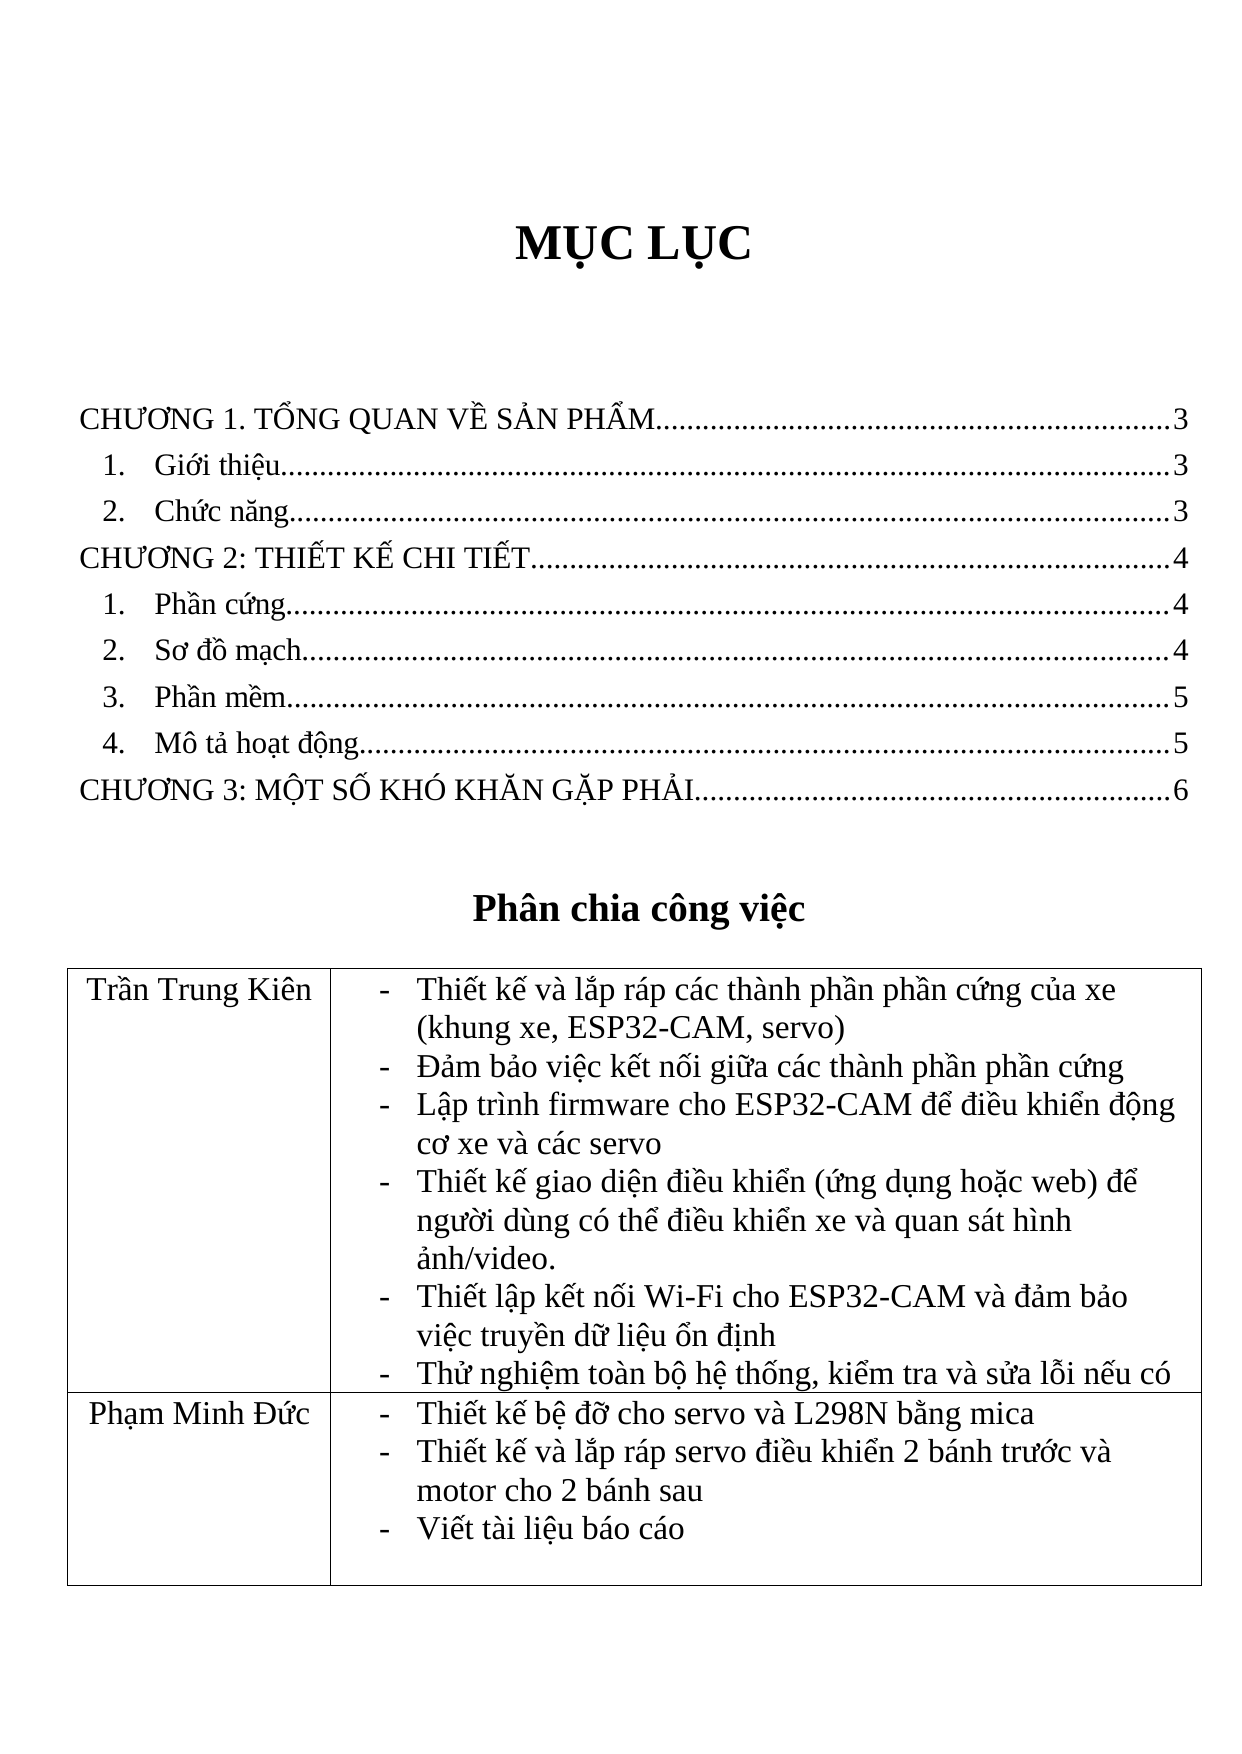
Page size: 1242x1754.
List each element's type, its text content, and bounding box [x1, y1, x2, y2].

subtitle Phân chia công việc [90, 884, 1188, 929]
table_header Thiết kế và lắp ráp các thành phần phần cứng của xe (khung xe, ESP32-CAM, servo) Đảm bảo việc kết nối giữa các thành phần phần cứng Lập trình firmware cho ESP32-CAM để điều khiển động cơ xe và các servo Thiết kế giao diện điều khiển (ứng dụng hoặc web) để người dùng có thể điều khiển xe và quan sát hình ảnh/video. Thiết lập kết nối Wi-Fi cho ESP32-CAM và đảm bảo việc truyền dữ liệu ổn định Thử nghiệm toàn bộ hệ thống, kiểm tra và sửa lỗi nếu có [331, 969, 1201, 1392]
table_cell Phạm Minh Đức [68, 1393, 330, 1585]
table_cell Thiết kế bệ đỡ cho servo và L298N bằng mica Thiết kế và lắp ráp servo điều khiển 2 bánh trước và motor cho 2 bánh sau Viết tài liệu báo cáo [331, 1393, 1201, 1585]
subtitle MỤC LỤC [79, 212, 1189, 270]
table_header Trần Trung Kiên [68, 969, 330, 1392]
